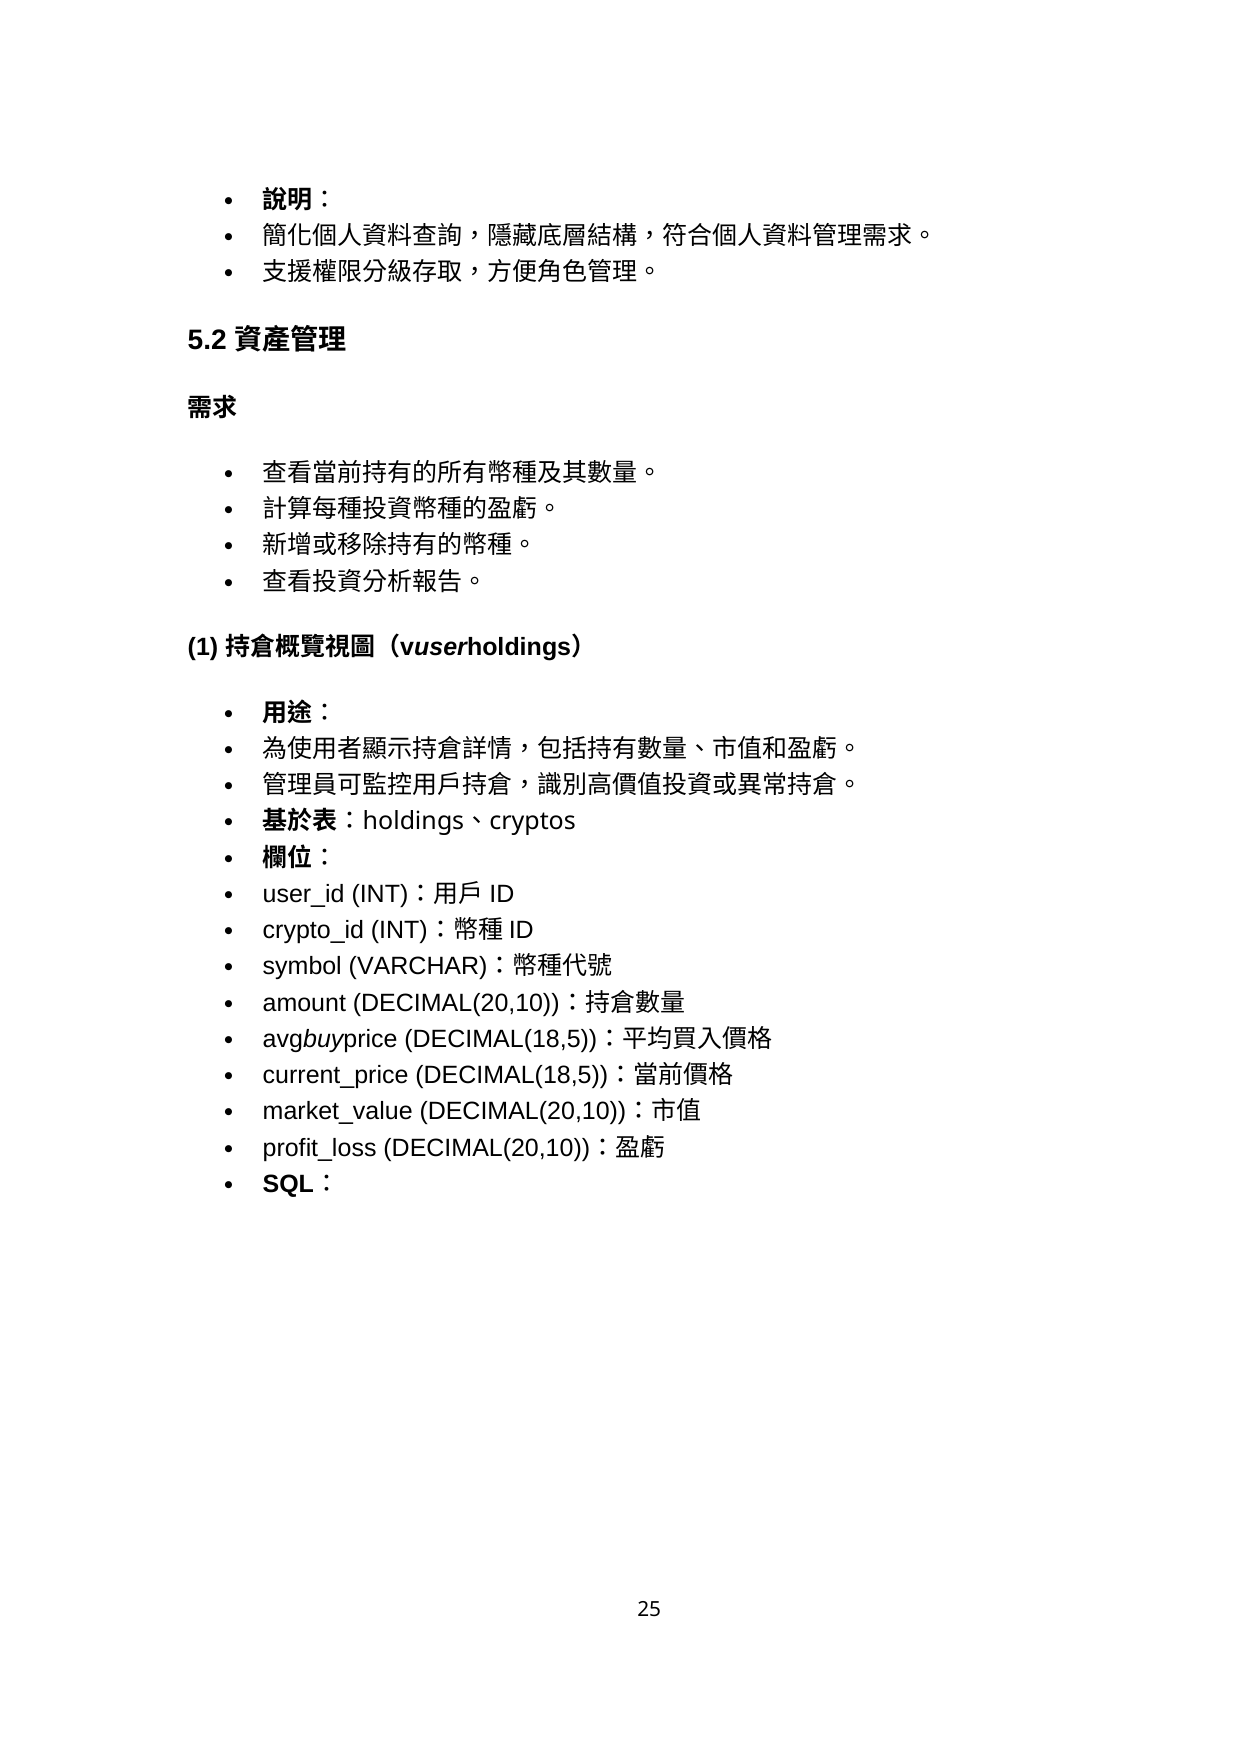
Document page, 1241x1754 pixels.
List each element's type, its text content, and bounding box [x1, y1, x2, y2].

list 基於表：holdings、cryptos [225, 801, 1053, 837]
list 為使用者顯示持倉詳情，包括持有數量、市值和盈虧。 [225, 728, 1053, 764]
list user_id (INT)：用戶 ID [225, 873, 1053, 909]
list 支援權限分級存取，方便角色管理。 [225, 252, 1053, 288]
list 簡化個人資料查詢，隱藏底層結構，符合個人資料管理需求。 [225, 215, 1053, 252]
list 新增或移除持有的幣種。 [225, 525, 1053, 561]
list 說明： [225, 179, 1053, 215]
subtitle (1) 持倉概覽視圖（vuserholdings） [187, 627, 1053, 663]
list avgbuyprice (DECIMAL(18,5))：平均買入價格 [225, 1018, 1053, 1054]
subtitle 5.2 資產管理 [187, 317, 1053, 358]
list crypto_id (INT)：幣種 ID [225, 909, 1053, 946]
list 查看當前持有的所有幣種及其數量。 [225, 452, 1053, 489]
list 管理員可監控用戶持倉，識別高價值投資或異常持倉。 [225, 764, 1053, 801]
list market_value (DECIMAL(20,10))：市值 [225, 1091, 1053, 1127]
list symbol (VARCHAR)：幣種代號 [225, 946, 1053, 982]
list amount (DECIMAL(20,10))：持倉數量 [225, 982, 1053, 1018]
list current_price (DECIMAL(18,5))：當前價格 [225, 1054, 1053, 1091]
subtitle 需求 [187, 387, 1053, 423]
list SQL： [225, 1163, 1053, 1199]
list 欄位： [225, 837, 1053, 873]
list 查看投資分析報告。 [225, 561, 1053, 597]
list profit_loss (DECIMAL(20,10))：盈虧 [225, 1127, 1053, 1163]
list 用途： [225, 692, 1053, 728]
list 計算每種投資幣種的盈虧。 [225, 489, 1053, 525]
